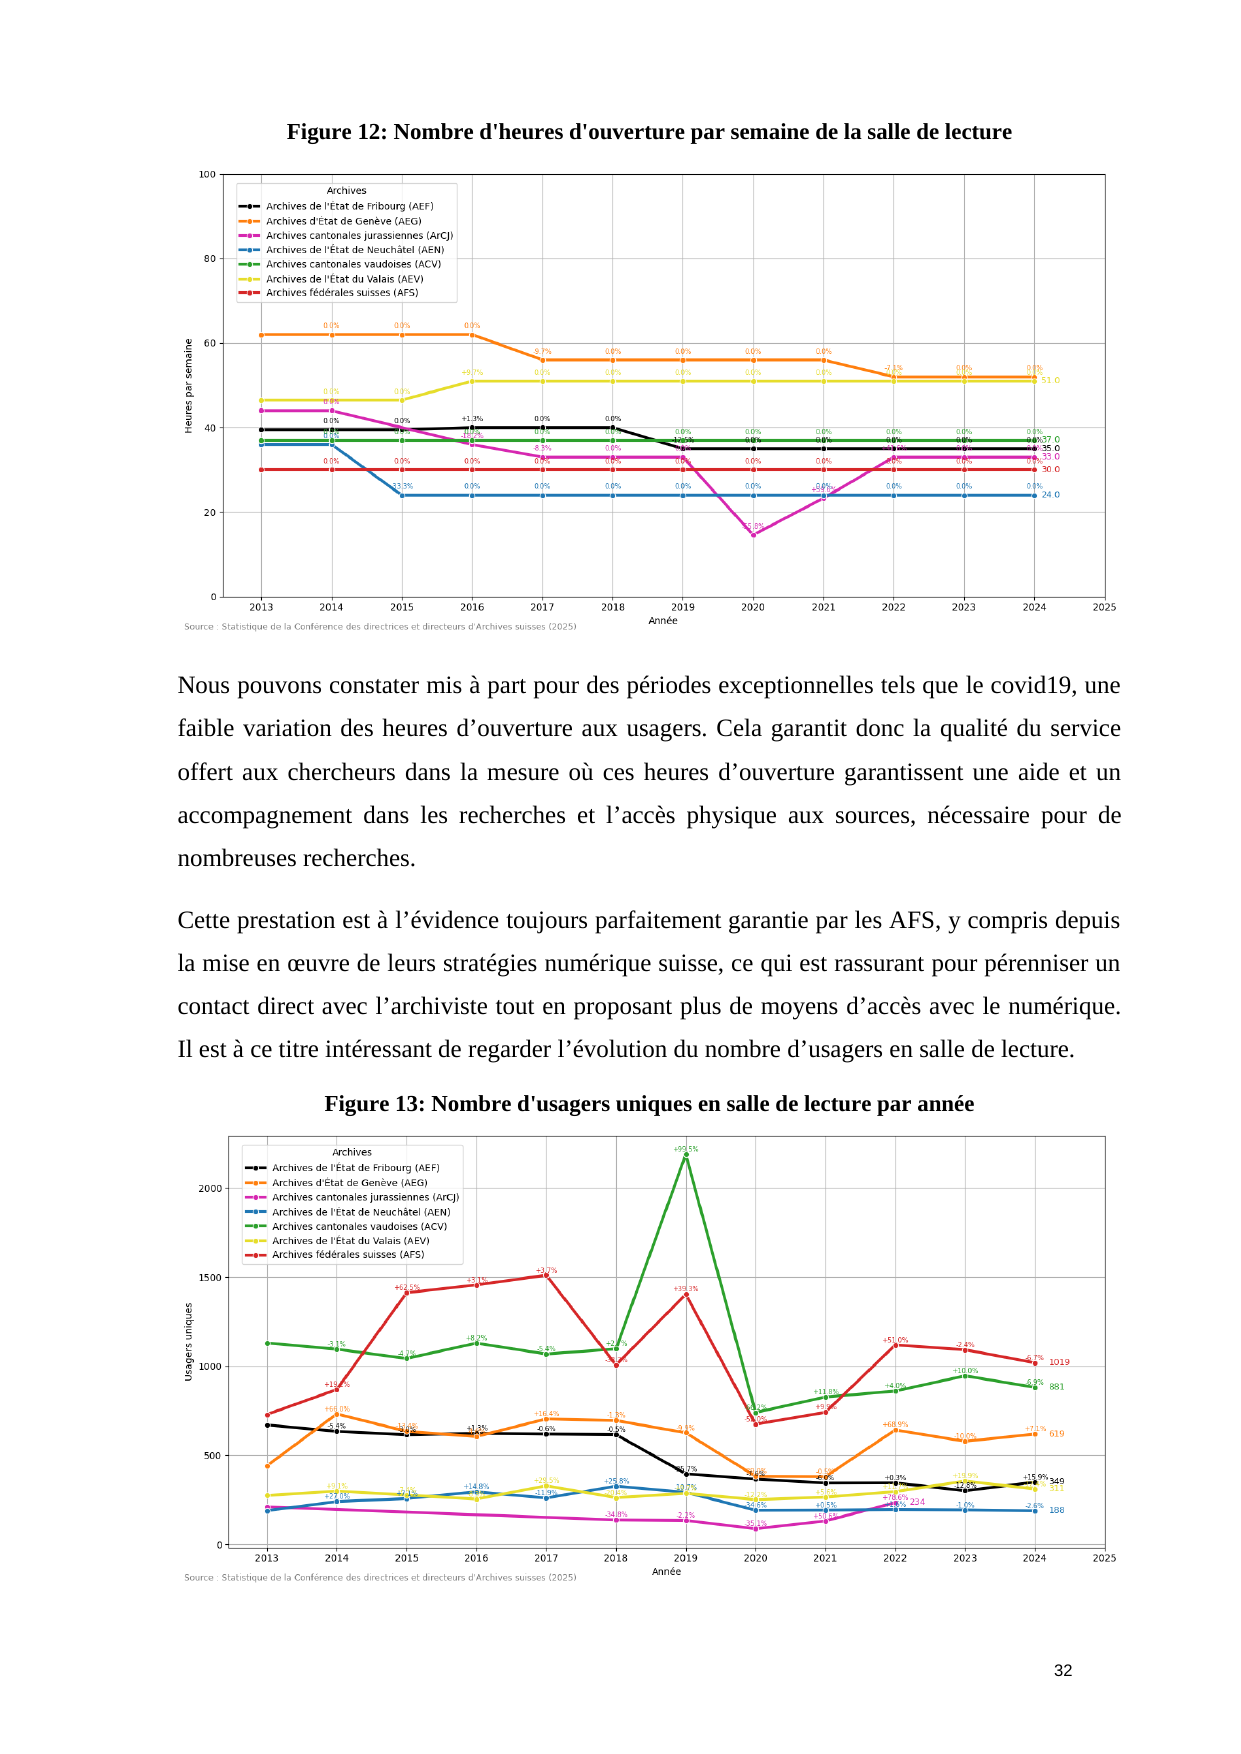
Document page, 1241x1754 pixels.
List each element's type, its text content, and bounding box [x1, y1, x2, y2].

picture [177, 163, 1123, 638]
text Cette prestation est à l’évidence toujours parfaitement garantie par les AFS, y compris depuis la mise en œuvre de leurs stratégies numérique suisse, ce qui est rassurant pour pérenniser un contact direct avec l’archiviste tout en proposant plus de moyens d’accès avec le numérique. Il est à ce titre intéressant de regarder l’évolution du nombre d’usagers en salle de lecture. [177, 905, 1122, 1063]
text Figure 13: Nombre d'usagers uniques en salle de lecture par année [177, 1090, 1122, 1116]
picture [177, 1135, 1123, 1589]
text Nous pouvons constater mis à part pour des périodes exceptionnelles tels que le covid19, une faible variation des heures d’ouverture aux usagers. Cela garantit donc la qualité du service offert aux chercheurs dans la mesure où ces heures d’ouverture garantissent une aide et un accompagnement dans les recherches et l’accès physique aux sources, nécessaire pour de nombreuses recherches. [177, 670, 1122, 872]
text Figure 12: Nombre d'heures d'ouverture par semaine de la salle de lecture [177, 118, 1122, 144]
